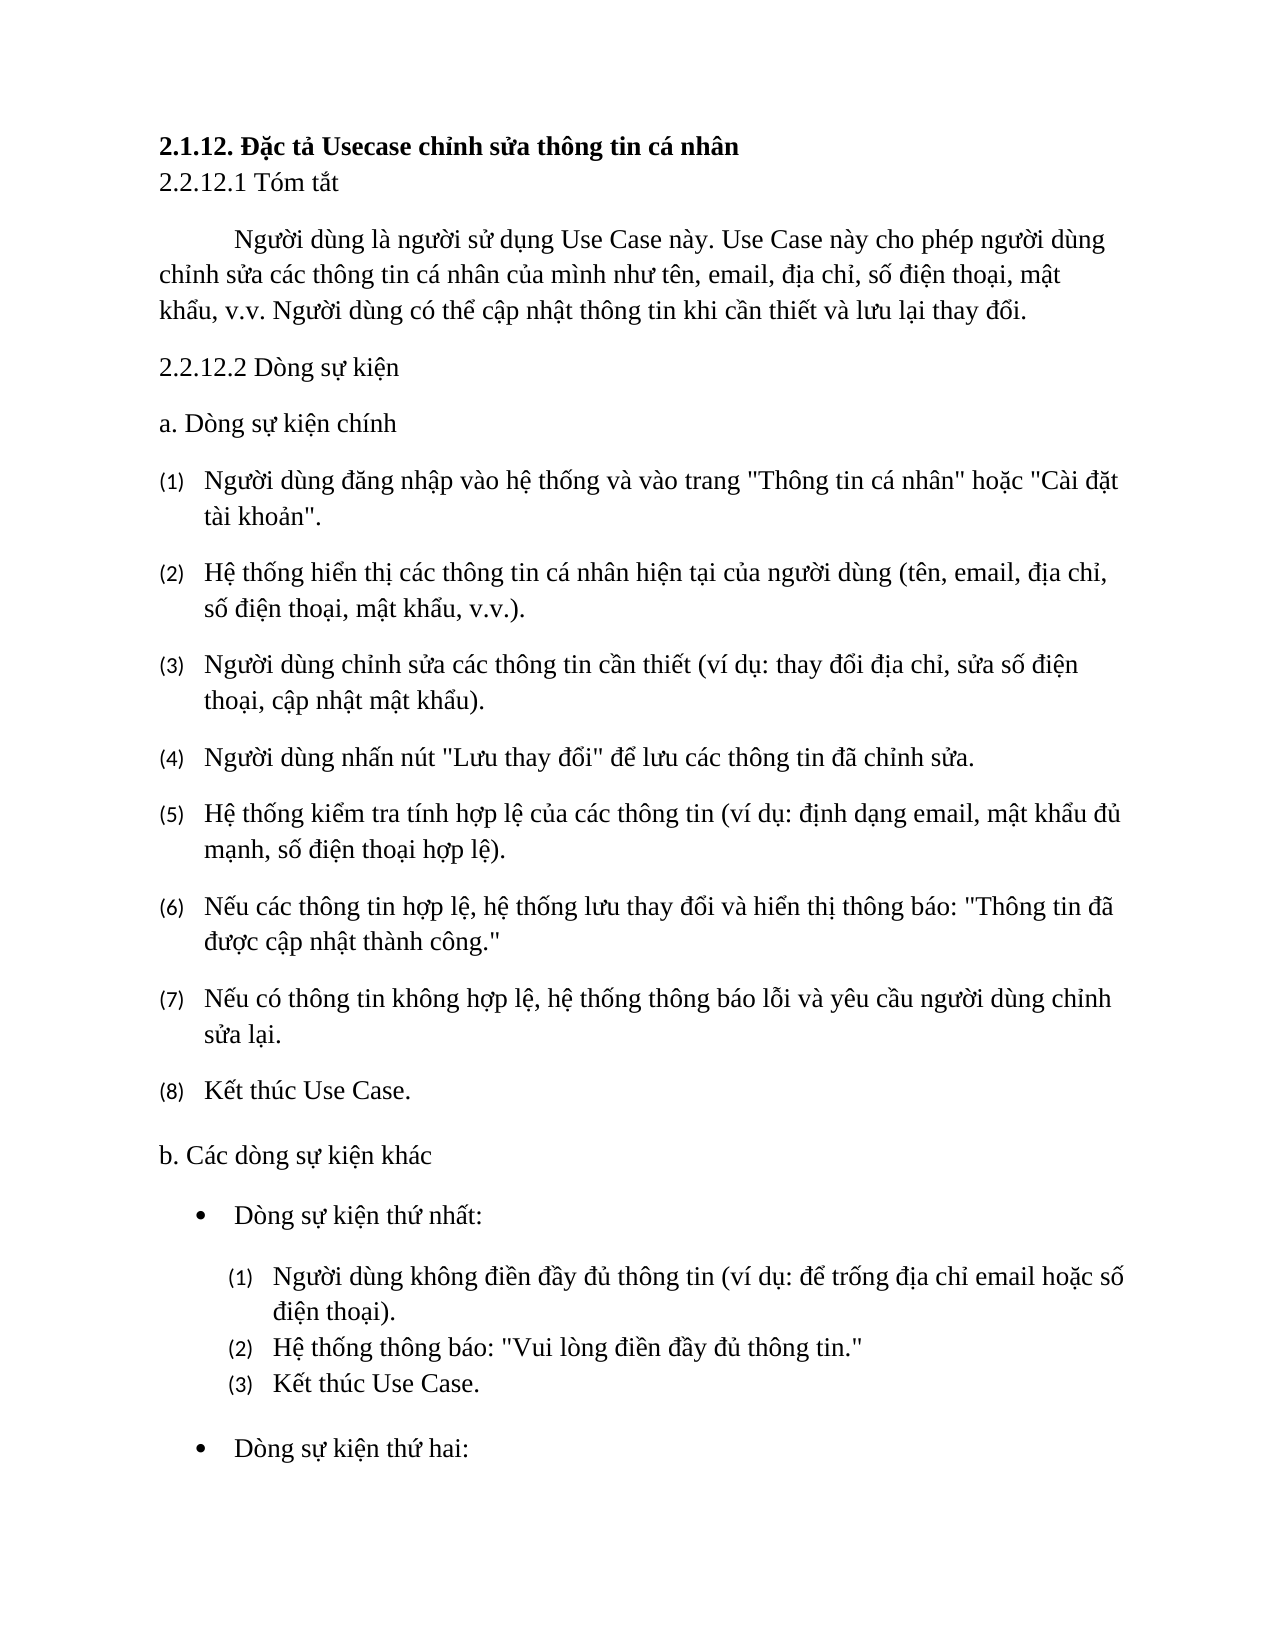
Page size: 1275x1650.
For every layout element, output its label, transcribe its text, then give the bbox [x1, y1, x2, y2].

list Người dùng chỉnh sửa các thông tin cần thiết (ví dụ: thay đổi địa chỉ, sửa số điện thoại, cập nhật mật khẩu). [159, 648, 1125, 715]
text 2.2.12.1 Tóm tắt [159, 166, 1125, 197]
list Người dùng đăng nhập vào hệ thống và vào trang "Thông tin cá nhân" hoặc "Cài đặt tài khoản". [159, 464, 1125, 531]
list Nếu có thông tin không hợp lệ, hệ thống thông báo lỗi và yêu cầu người dùng chỉnh sửa lại. [159, 982, 1125, 1049]
subtitle 2.1.12. Đặc tả Usecase chỉnh sửa thông tin cá nhân [159, 131, 1125, 162]
list Dòng sự kiện thứ hai: [196, 1432, 1125, 1463]
text 2.2.12.2 Dòng sự kiện [159, 351, 1125, 382]
list Nếu các thông tin hợp lệ, hệ thống lưu thay đổi và hiển thị thông báo: "Thông tin đã được cập nhật thành công." [159, 890, 1125, 957]
list Dòng sự kiện thứ nhất: [196, 1199, 1125, 1231]
list Kết thúc Use Case. [159, 1074, 1125, 1105]
text b. Các dòng sự kiện khác [159, 1139, 1125, 1170]
list Kết thúc Use Case. [228, 1367, 1125, 1398]
text a. Dòng sự kiện chính [159, 407, 1125, 438]
list Người dùng không điền đầy đủ thông tin (ví dụ: để trống địa chỉ email hoặc số điện thoại). [228, 1260, 1125, 1327]
list Hệ thống thông báo: "Vui lòng điền đầy đủ thông tin." [228, 1331, 1125, 1362]
list Hệ thống hiển thị các thông tin cá nhân hiện tại của người dùng (tên, email, địa chỉ, số điện thoại, mật khẩu, v.v.). [159, 556, 1125, 623]
list Người dùng nhấn nút "Lưu thay đổi" để lưu các thông tin đã chỉnh sửa. [159, 741, 1125, 772]
list Hệ thống kiểm tra tính hợp lệ của các thông tin (ví dụ: định dạng email, mật khẩu đủ mạnh, số điện thoại hợp lệ). [159, 797, 1125, 864]
text Người dùng là người sử dụng Use Case này. Use Case này cho phép người dùng chỉnh sửa các thông tin cá nhân của mình như tên, email, địa chỉ, số điện thoại, mật khẩu, v.v. Người dùng có thể cập nhật thông tin khi cần thiết và lưu lại thay đổi. [159, 223, 1125, 325]
